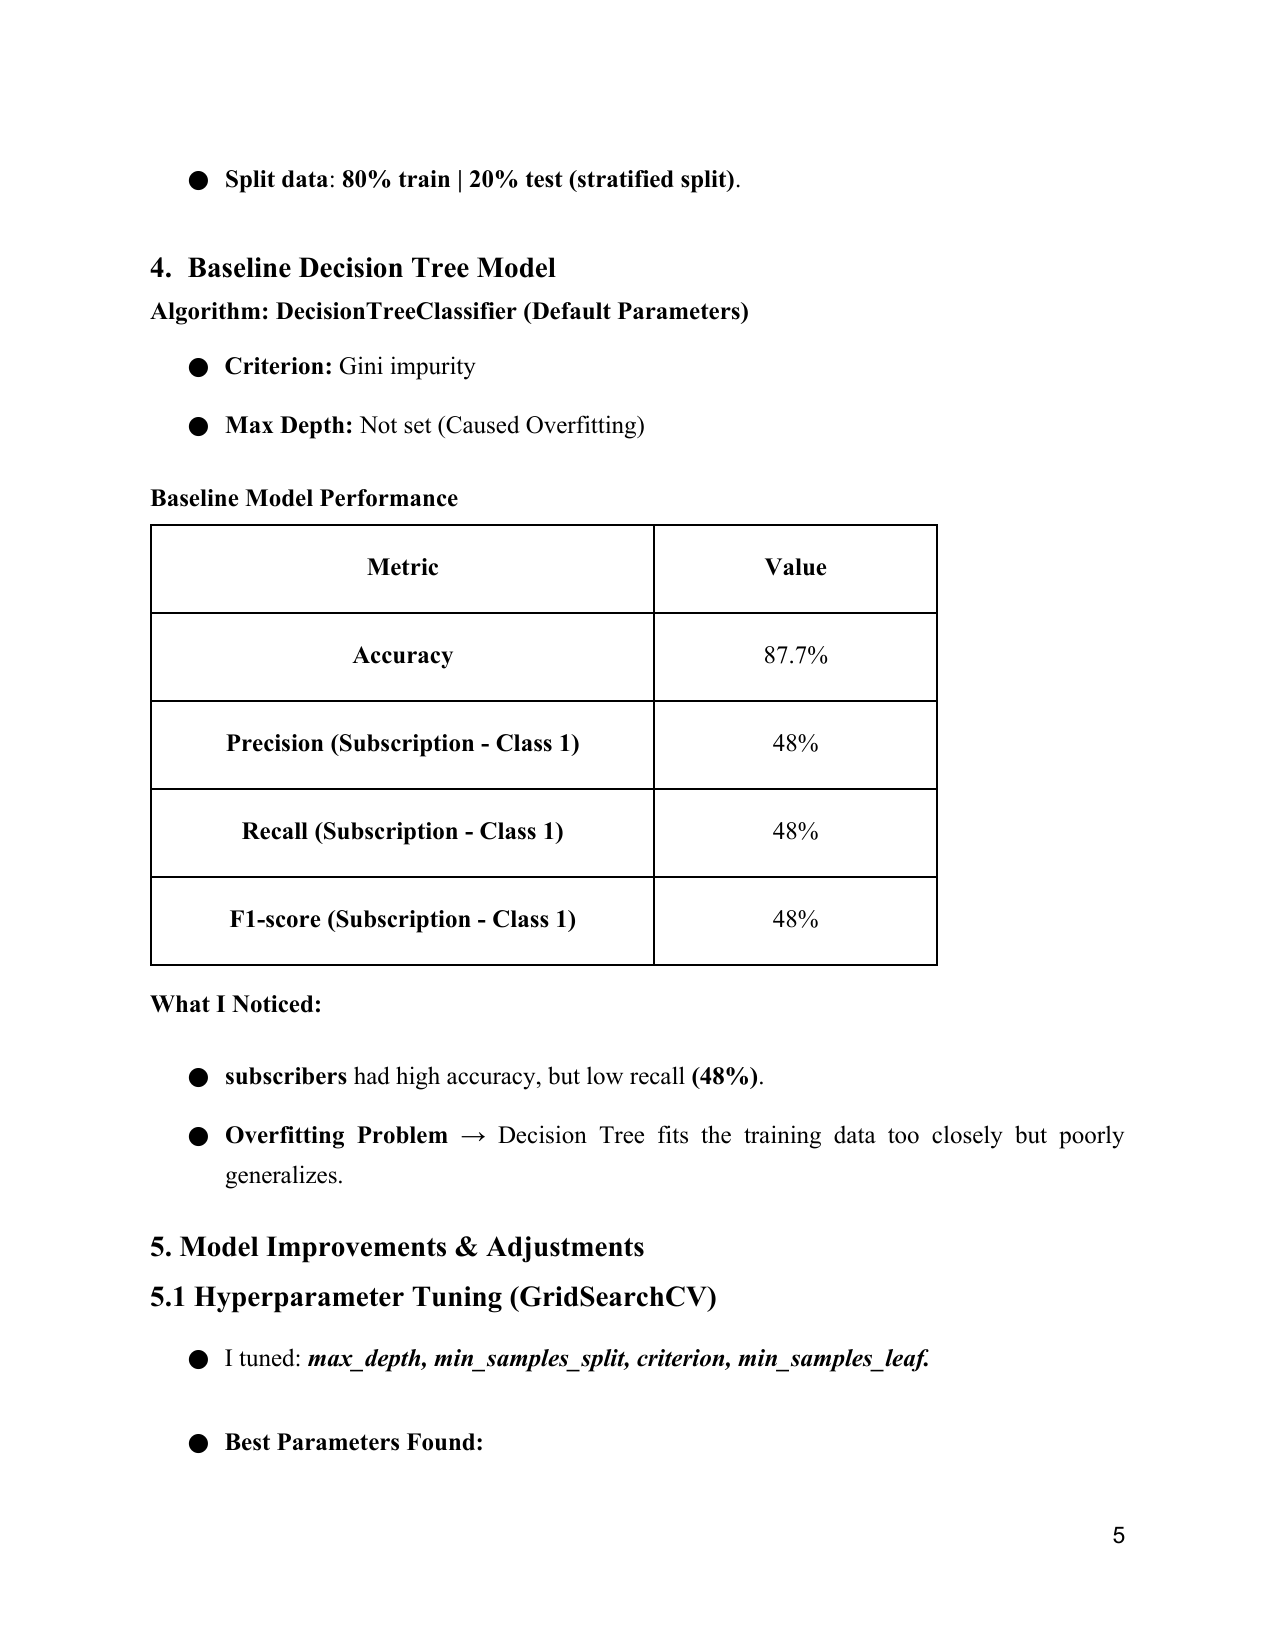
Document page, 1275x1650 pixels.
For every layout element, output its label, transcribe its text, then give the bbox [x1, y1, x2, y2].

table_header Value [655, 526, 936, 612]
list subscribers had high accuracy, but low recall (48%). [187, 1047, 1125, 1098]
table_header Metric [152, 526, 653, 612]
list Split data: 80% train | 20% test (stratified split). [187, 150, 1125, 201]
list Best Parameters Found: [187, 1414, 1125, 1465]
list Criterion: Gini impurity [187, 337, 1125, 389]
table_cell Accuracy [152, 614, 653, 700]
table_cell 48% [655, 878, 936, 963]
subtitle Baseline Decision Tree Model [150, 252, 1125, 284]
table_cell Recall (Subscription - Class 1) [152, 790, 653, 876]
subtitle 5. Model Improvements & Adjustments [150, 1231, 1125, 1263]
table_cell 87.7% [655, 614, 936, 700]
table_cell 48% [655, 702, 936, 788]
table_cell F1-score (Subscription - Class 1) [152, 878, 653, 963]
subtitle 5.1 Hyperparameter Tuning (GridSearchCV) [150, 1280, 1125, 1313]
text What I Noticed: [150, 991, 1125, 1018]
subtitle Algorithm: DecisionTreeClassifier (Default Parameters) [150, 297, 1125, 325]
subtitle Baseline Model Performance [150, 484, 1125, 512]
list Overfitting Problem → Decision Tree fits the training data too closely but poorly generalizes. [187, 1106, 1125, 1189]
table_cell Precision (Subscription - Class 1) [152, 702, 653, 788]
table_cell 48% [655, 790, 936, 876]
list I tuned: max_depth, min_samples_split, criterion, min_samples_leaf. [187, 1330, 1125, 1381]
list Max Depth: Not set (Caused Overfitting) [187, 396, 1125, 447]
